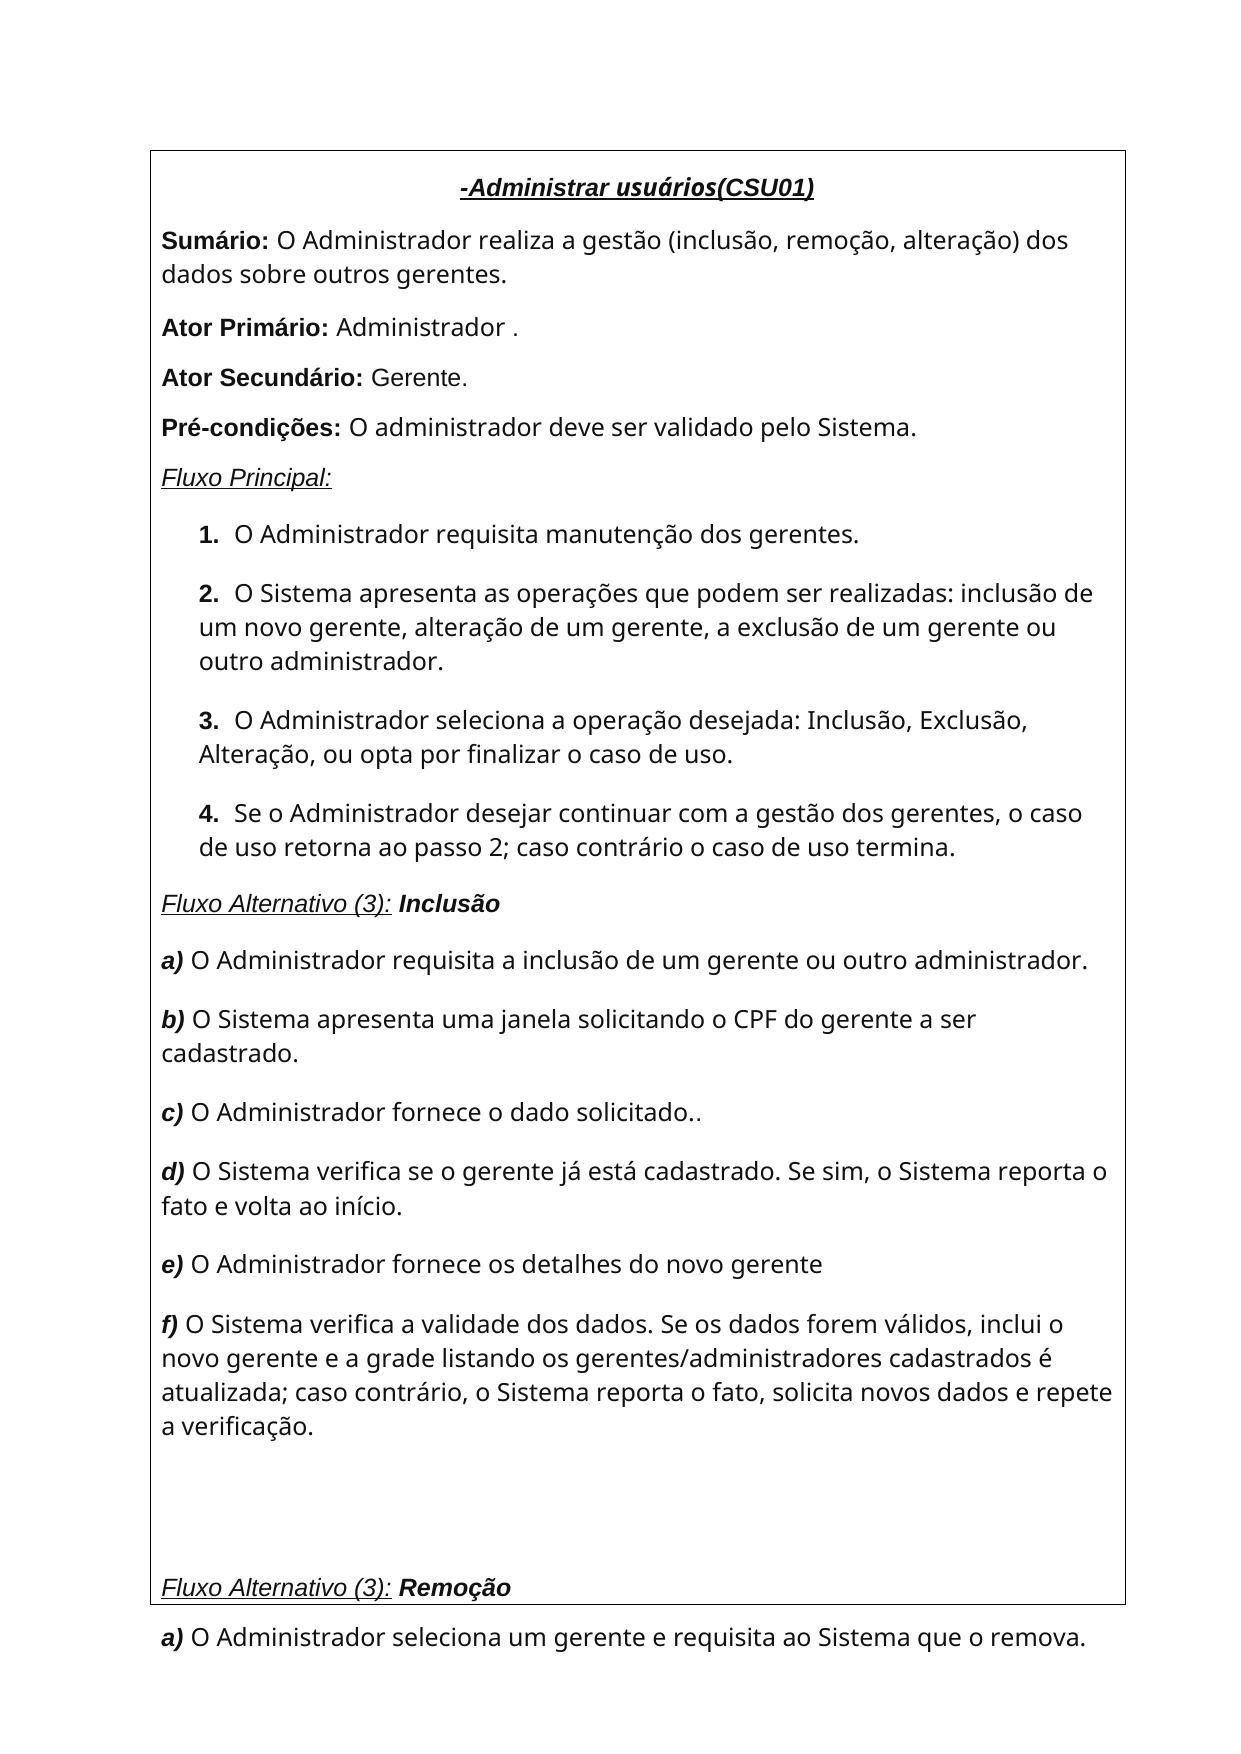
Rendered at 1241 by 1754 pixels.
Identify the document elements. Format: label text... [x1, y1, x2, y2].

table_header -Administrar usuários(CSU01) Sumário: O Administrador realiza a gestão (inclusão, remoção, alteração) dos dados sobre outros gerentes. Ator Primário: Administrador . Ator Secundário: Gerente. Pré-condições: O administrador deve ser validado pelo Sistema. Fluxo Principal: 1. O Administrador requisita manutenção dos gerentes. 2. O Sistema apresenta as operações que podem ser realizadas: inclusão de um novo gerente, alteração de um gerente, a exclusão de um gerente ou outro administrador. 3. O Administrador seleciona a operação desejada: Inclusão, Exclusão, Alteração, ou opta por finalizar o caso de uso. 4. Se o Administrador desejar continuar com a gestão dos gerentes, o caso de uso retorna ao passo 2; caso contrário o caso de uso termina. Fluxo Alternativo (3): Inclusão a) O Administrador requisita a inclusão de um gerente ou outro administrador. b) O Sistema apresenta uma janela solicitando o CPF do gerente a ser cadastrado. c) O Administrador fornece o dado solicitado.. d) O Sistema verifica se o gerente já está cadastrado. Se sim, o Sistema reporta o fato e volta ao início. e) O Administrador fornece os detalhes do novo gerente f) O Sistema verifica a validade dos dados. Se os dados forem válidos, inclui o novo gerente e a grade listando os gerentes/administradores cadastrados é atualizada; caso contrário, o Sistema reporta o fato, solicita novos dados e repete a verificação. Fluxo Alternativo (3): Remoção a) O Administrador seleciona um gerente e requisita ao Sistema que o remova. b) Se o gerente/administrador pode ser removido, o Sistema realiza a remoção; caso contrário, o Sistema reporta o fato. Fluxo Alternativo (3): Alteração a) O Administrador altera um ou mais dos detalhes de acesso do gerente/administrador e requisita sua atualização. b) O Sistema verifica a validade dos dados e, se eles forem válidos, altera os dados na lista de gerentes/administradores, caso contrário, o erro é reportado. Pós-condições: Um gerente/administrador foi inserido ou removido, seus dados foram alterados ou apresentados na tela. [151, 151, 1125, 1604]
